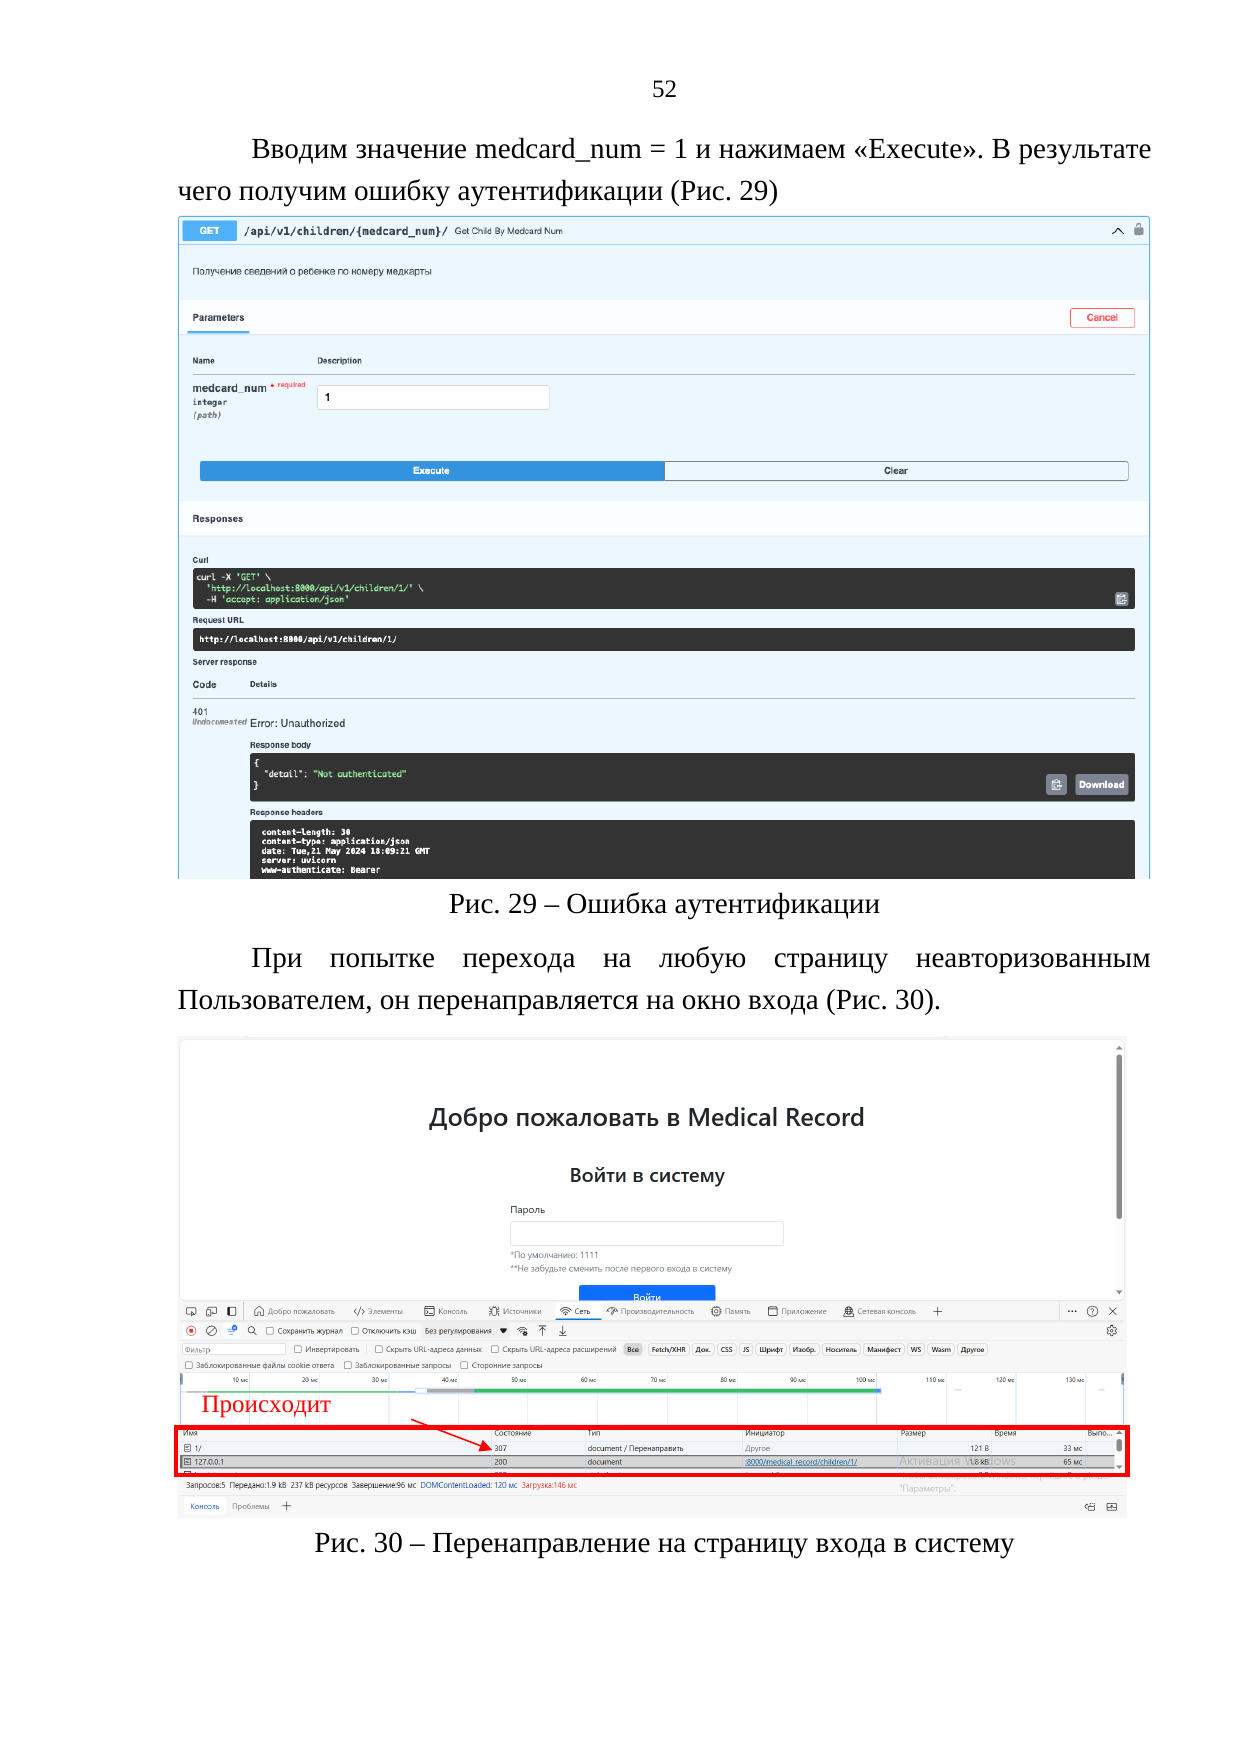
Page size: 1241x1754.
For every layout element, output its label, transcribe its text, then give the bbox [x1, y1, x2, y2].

text Рис. 29 – Ошибка аутентификации [177, 886, 1152, 919]
text При попытке перехода на любую страницу неавторизованным Пользователем, он перенаправляется на окно входа (Рис. 30). [177, 940, 1152, 1016]
picture [178, 1430, 1125, 1473]
text Вводим значение medcard_num = 1 и нажимаем «Execute». В результате чего получим ошибку аутентификации (Рис. 29) [177, 131, 1152, 207]
picture [177, 1477, 1128, 1518]
text Рис. 30 – Перенаправление на страницу входа в систему [177, 1525, 1152, 1559]
picture [177, 215, 1152, 879]
picture [177, 1036, 1128, 1425]
